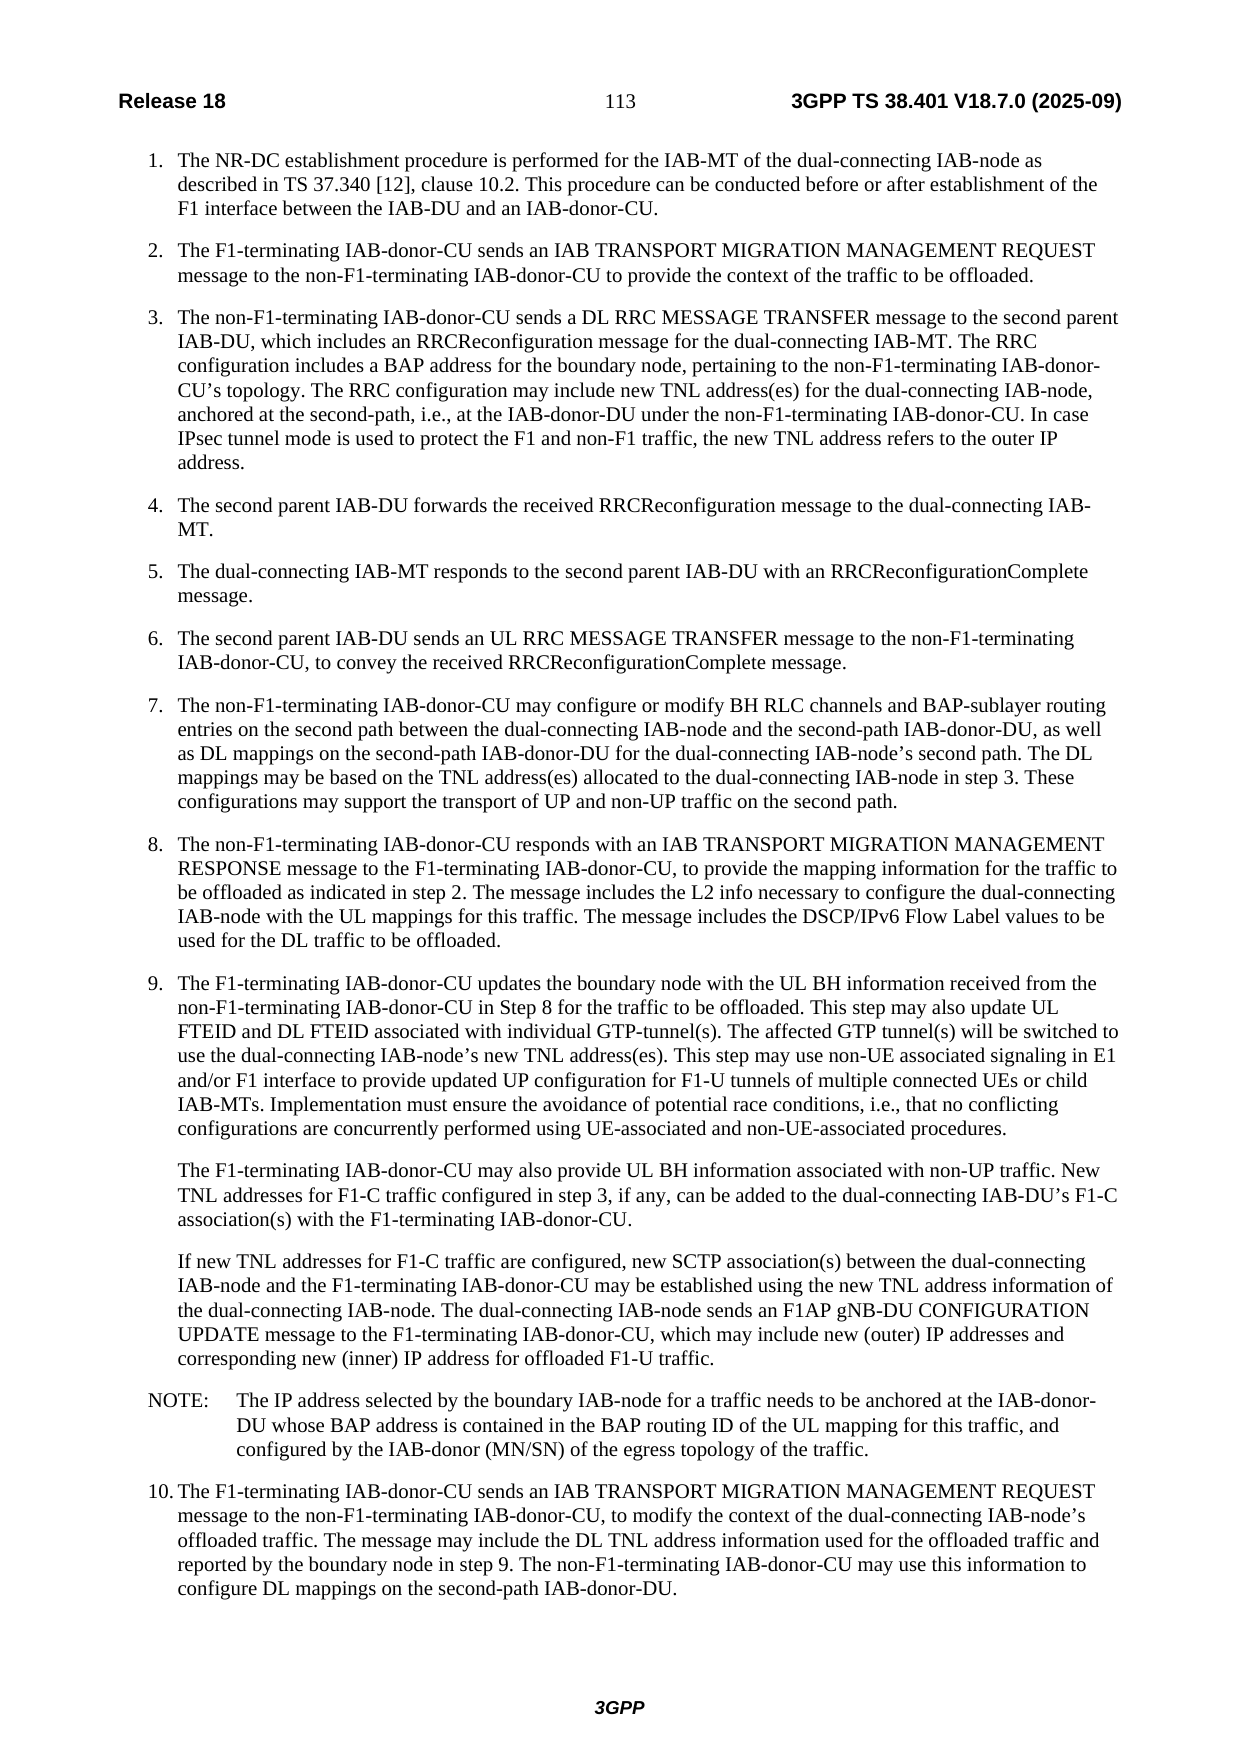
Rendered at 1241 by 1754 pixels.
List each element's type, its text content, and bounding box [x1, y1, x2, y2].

text The F1-terminating IAB-donor-CU may also provide UL BH information associated with non-UP traffic. New TNL addresses for F1-C traffic configured in step 3, if any, can be added to the dual-connecting IAB-DU’s F1-C association(s) with the F1-terminating IAB-donor-CU. [148, 1158, 1122, 1231]
text 10. The F1-terminating IAB-donor-CU sends an IAB TRANSPORT MIGRATION MANAGEMENT REQUEST message to the non-F1-terminating IAB-donor-CU, to modify the context of the dual-connecting IAB-node’s offloaded traffic. The message may include the DL TNL address information used for the offloaded traffic and reported by the boundary node in step 9. The non-F1-terminating IAB-donor-CU may use this information to configure DL mappings on the second-path IAB-donor-DU. [148, 1479, 1122, 1600]
text 2. The F1-terminating IAB-donor-CU sends an IAB TRANSPORT MIGRATION MANAGEMENT REQUEST message to the non-F1-terminating IAB-donor-CU to provide the context of the traffic to be offloaded. [148, 238, 1122, 287]
text 3. The non-F1-terminating IAB-donor-CU sends a DL RRC MESSAGE TRANSFER message to the second parent IAB-DU, which includes an RRCReconfiguration message for the dual-connecting IAB-MT. The RRC configuration includes a BAP address for the boundary node, pertaining to the non-F1-terminating IAB-donor-CU’s topology. The RRC configuration may include new TNL address(es) for the dual-connecting IAB-node, anchored at the second-path, i.e., at the IAB-donor-DU under the non-F1-terminating IAB-donor-CU. In case IPsec tunnel mode is used to protect the F1 and non-F1 traffic, the new TNL address refers to the outer IP address. [148, 305, 1122, 474]
text 7. The non-F1-terminating IAB-donor-CU may configure or modify BH RLC channels and BAP-sublayer routing entries on the second path between the dual-connecting IAB-node and the second-path IAB-donor-DU, as well as DL mappings on the second-path IAB-donor-DU for the dual-connecting IAB-node’s second path. The DL mappings may be based on the TNL address(es) allocated to the dual-connecting IAB-node in step 3. These configurations may support the transport of UP and non-UP traffic on the second path. [148, 693, 1122, 813]
text 4. The second parent IAB-DU forwards the received RRCReconfiguration message to the dual-connecting IAB-MT. [148, 492, 1122, 541]
text 1. The NR-DC establishment procedure is performed for the IAB-MT of the dual-connecting IAB-node as described in TS 37.340 [12], clause 10.2. This procedure can be conducted before or after establishment of the F1 interface between the IAB-DU and an IAB-donor-CU. [148, 147, 1122, 220]
text 6. The second parent IAB-DU sends an UL RRC MESSAGE TRANSFER message to the non-F1-terminating IAB-donor-CU, to convey the received RRCReconfigurationComplete message. [148, 626, 1122, 674]
text 9. The F1-terminating IAB-donor-CU updates the boundary node with the UL BH information received from the non-F1-terminating IAB-donor-CU in Step 8 for the traffic to be offloaded. This step may also update UL FTEID and DL FTEID associated with individual GTP-tunnel(s). The affected GTP tunnel(s) will be switched to use the dual-connecting IAB-node’s new TNL address(es). This step may use non-UE associated signaling in E1 and/or F1 interface to provide updated UP configuration for F1-U tunnels of multiple connected UEs or child IAB-MTs. Implementation must ensure the avoidance of potential race conditions, i.e., that no conflicting configurations are concurrently performed using UE-associated and non-UE-associated procedures. [148, 971, 1122, 1140]
text 5. The dual-connecting IAB-MT responds to the second parent IAB-DU with an RRCReconfigurationComplete message. [148, 559, 1122, 607]
text NOTE: The IP address selected by the boundary IAB-node for a traffic needs to be anchored at the IAB-donor-DU whose BAP address is contained in the BAP routing ID of the UL mapping for this traffic, and configured by the IAB-donor (MN/SN) of the egress topology of the traffic. [148, 1388, 1122, 1461]
text 8. The non-F1-terminating IAB-donor-CU responds with an IAB TRANSPORT MIGRATION MANAGEMENT RESPONSE message to the F1-terminating IAB-donor-CU, to provide the mapping information for the traffic to be offloaded as indicated in step 2. The message includes the L2 info necessary to configure the dual-connecting IAB-node with the UL mappings for this traffic. The message includes the DSCP/IPv6 Flow Label values to be used for the DL traffic to be offloaded. [148, 832, 1122, 952]
text If new TNL addresses for F1-C traffic are configured, new SCTP association(s) between the dual-connecting IAB-node and the F1-terminating IAB-donor-CU may be established using the new TNL address information of the dual-connecting IAB-node. The dual-connecting IAB-node sends an F1AP gNB-DU CONFIGURATION UPDATE message to the F1-terminating IAB-donor-CU, which may include new (outer) IP addresses and corresponding new (inner) IP address for offloaded F1-U traffic. [148, 1249, 1122, 1370]
